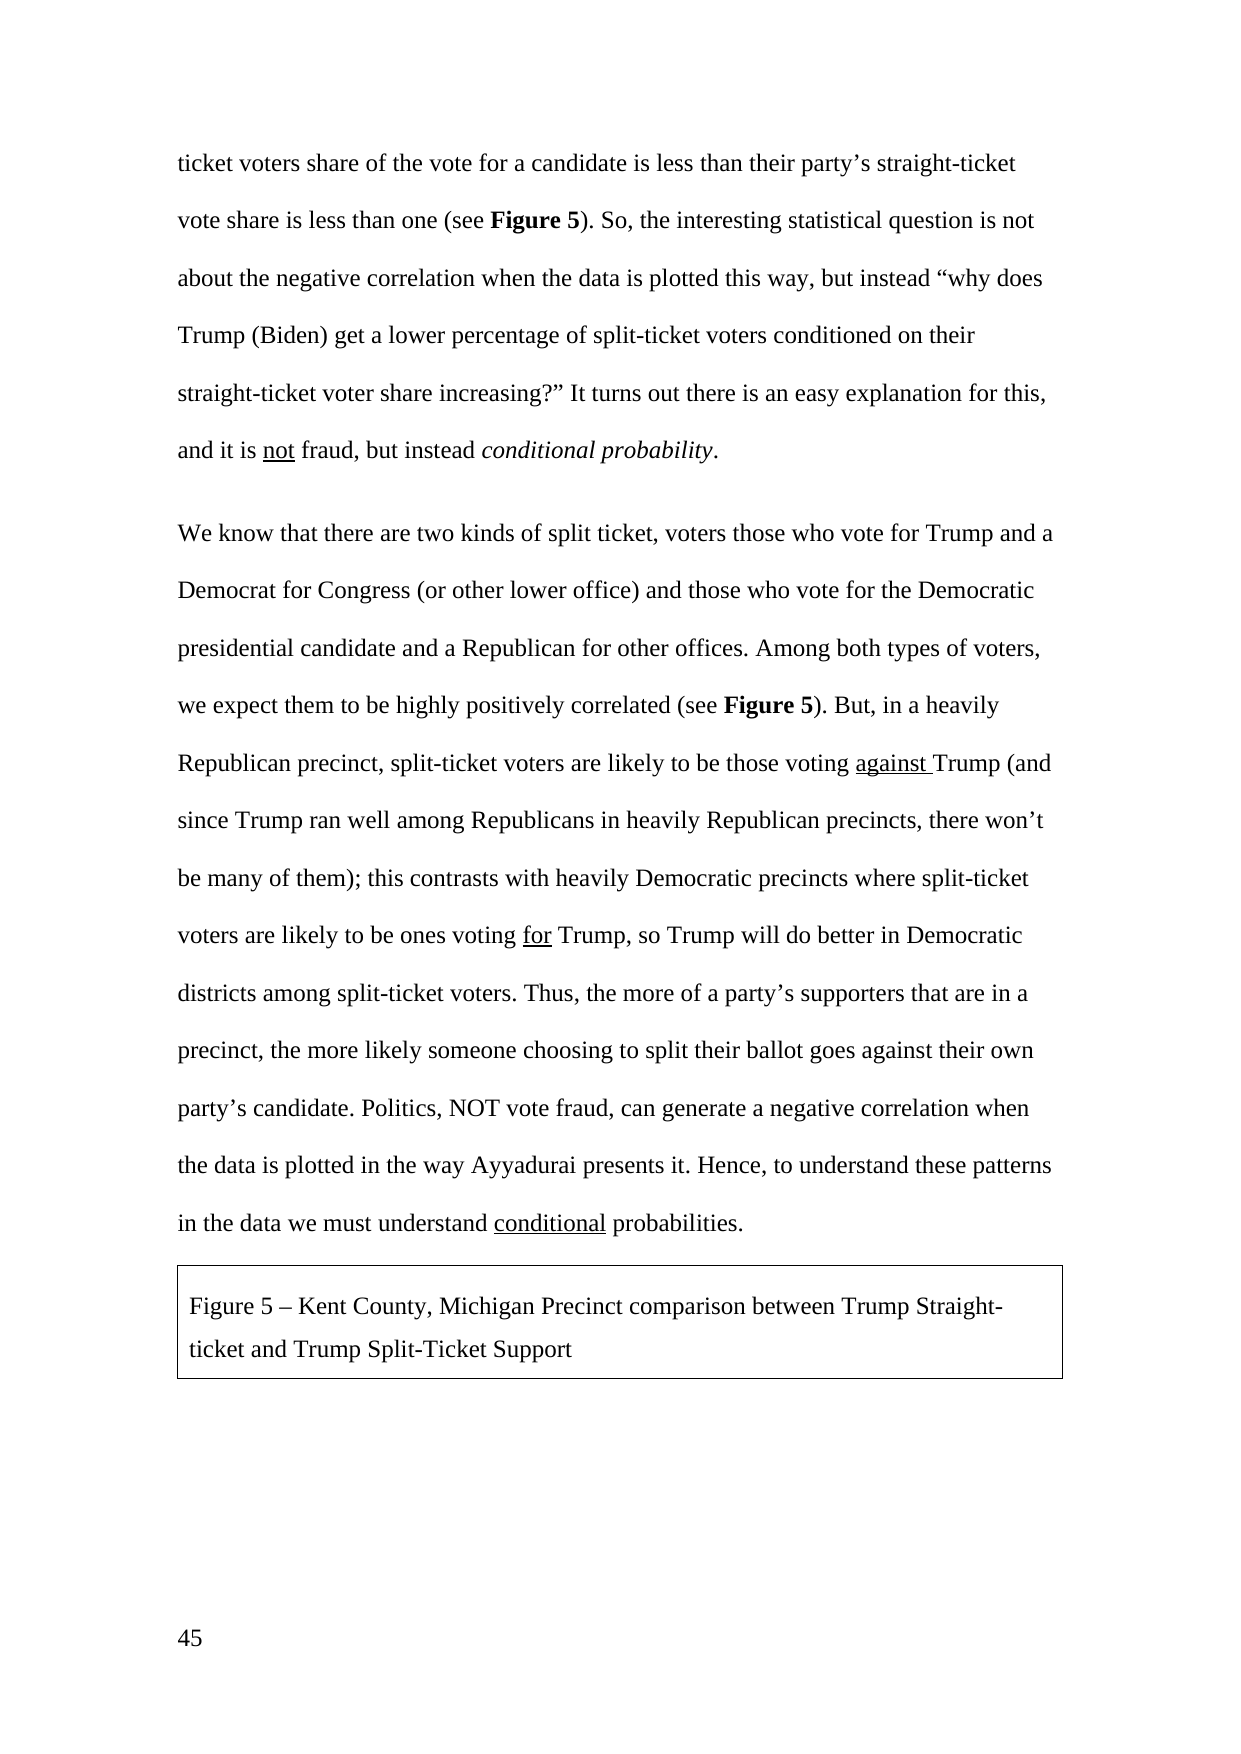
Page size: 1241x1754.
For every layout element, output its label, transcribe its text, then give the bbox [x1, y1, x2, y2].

table_header Figure 5 – Kent County, Michigan Precinct comparison between Trump Straight-ticket and Trump Split-Ticket Support [178, 1266, 1062, 1377]
text We know that there are two kinds of split ticket, voters those who vote for Trump and a Democrat for Congress (or other lower office) and those who vote for the Democratic presidential candidate and a Republican for other offices. Among both types of voters, we expect them to be highly positively correlated (see Figure 5). But, in a heavily Republican precinct, split-ticket voters are likely to be those voting against Trump (and since Trump ran well among Republicans in heavily Republican precincts, there won’t be many of them); this contrasts with heavily Democratic precincts where split-ticket voters are likely to be ones voting for Trump, so Trump will do better in Democratic districts among split-ticket voters. Thus, the more of a party’s supporters that are in a precinct, the more likely someone choosing to split their ballot goes against their own party’s candidate. Politics, NOT vote fraud, can generate a negative correlation when the data is plotted in the way Ayyadurai presents it. Hence, to understand these patterns in the data we must understand conditional probabilities. [177, 518, 1063, 1236]
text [177, 148, 1063, 464]
